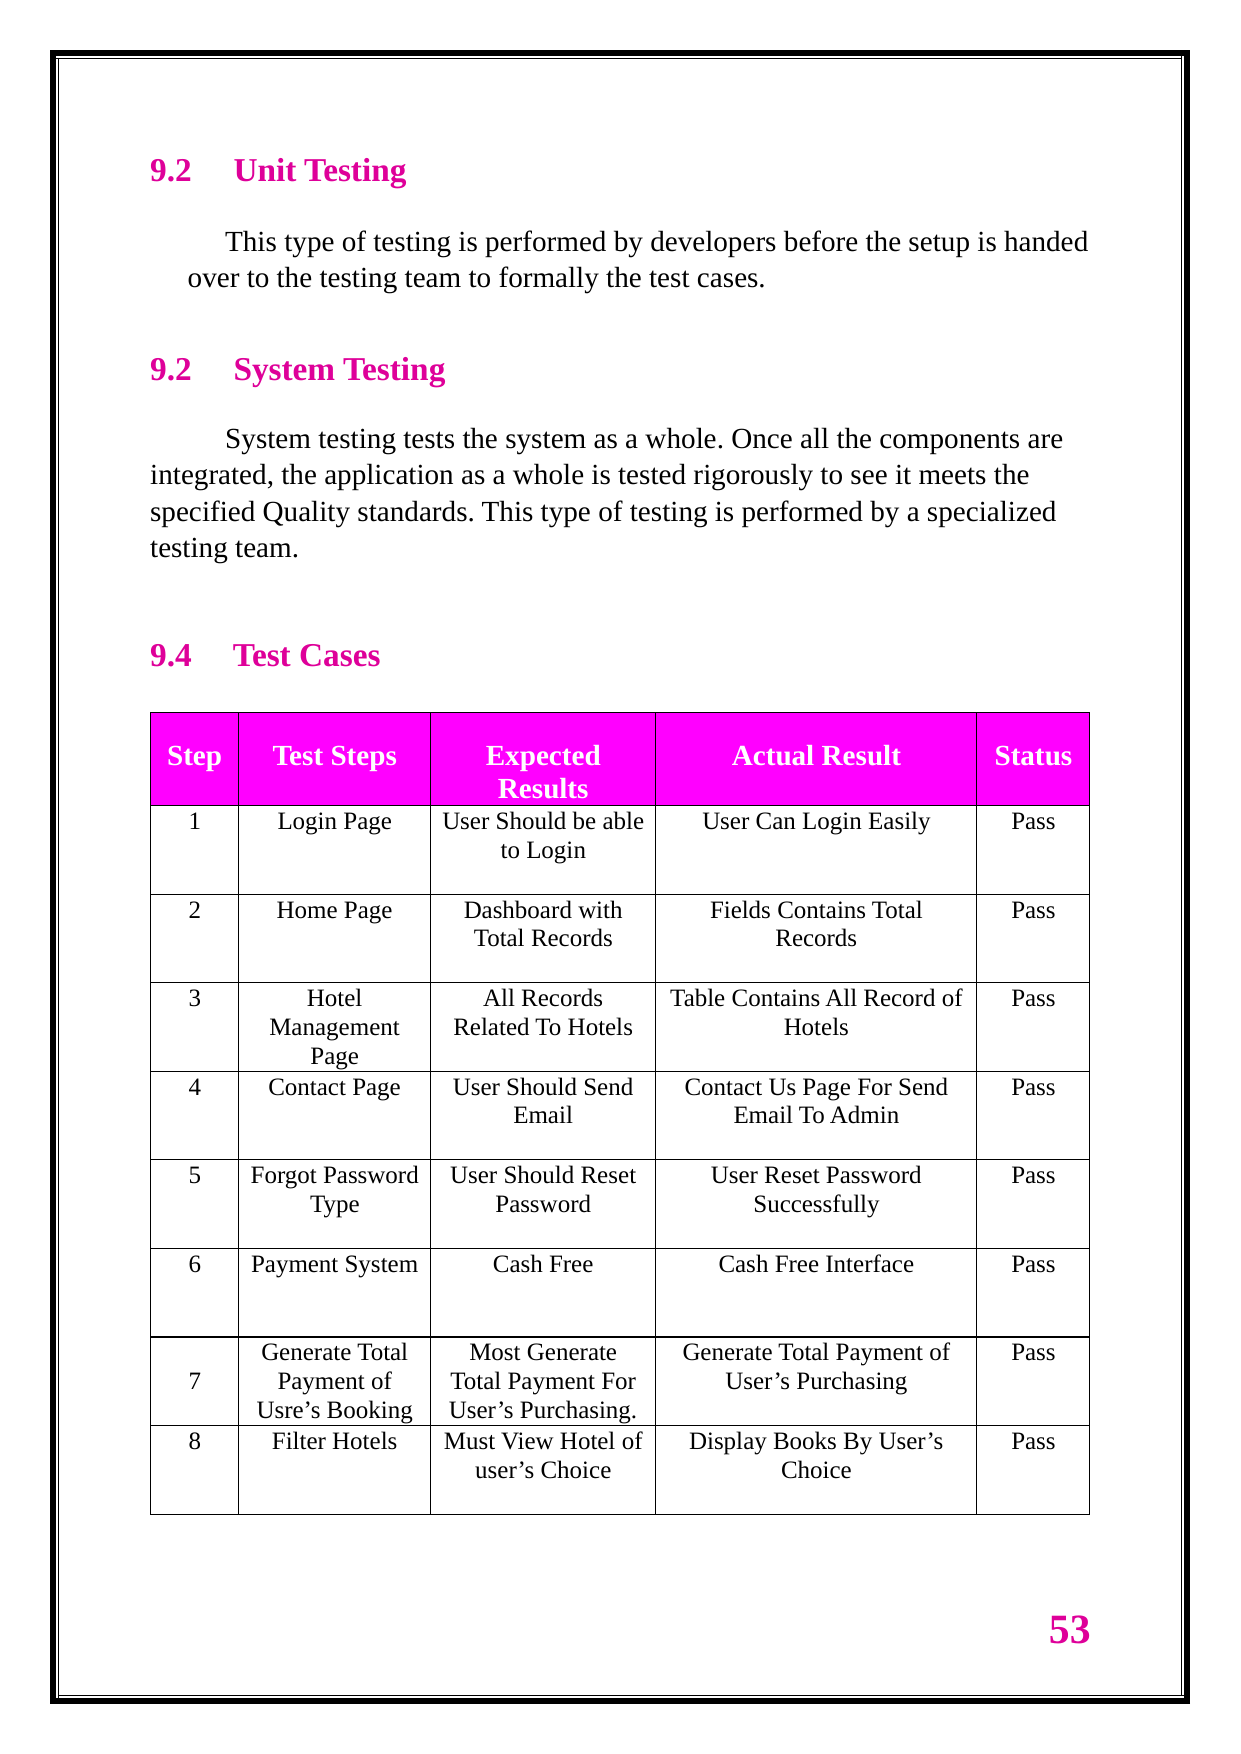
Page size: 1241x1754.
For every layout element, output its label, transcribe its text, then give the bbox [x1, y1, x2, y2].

table_cell 4 [151, 1072, 238, 1159]
table_cell 8 [151, 1426, 238, 1513]
table_cell Must View Hotel of user’s Choice [431, 1426, 655, 1513]
table_cell Hotel Management Page [239, 983, 430, 1071]
table_cell User Reset Password Successfully [656, 1160, 976, 1248]
table_cell Pass [977, 983, 1089, 1071]
text 9.2 Unit Testing [150, 150, 1090, 188]
table_cell User Can Login Easily [656, 806, 976, 894]
table_cell Display Books By User’s Choice [656, 1426, 976, 1513]
table_cell Cash Free [431, 1249, 655, 1336]
table_cell Home Page [239, 895, 430, 982]
table_cell 2 [151, 895, 238, 982]
table_cell All Records Related To Hotels [431, 983, 655, 1071]
table_cell Pass [977, 895, 1089, 982]
table_cell Generate Total Payment of Usre’s Booking [239, 1338, 430, 1425]
table_cell Generate Total Payment of User’s Purchasing [656, 1338, 976, 1425]
list This type of testing is performed by developers before the setup is handed over to the testing team to formally the test cases. [187, 224, 1090, 294]
table_cell 6 [151, 1249, 238, 1336]
table_cell Payment System [239, 1249, 430, 1336]
text 9.2 System Testing [150, 349, 1090, 388]
table_header Step [151, 713, 238, 805]
table_cell Pass [977, 1426, 1089, 1513]
table_cell Most Generate Total Payment For User’s Purchasing. [431, 1338, 655, 1425]
table_cell Dashboard with Total Records [431, 895, 655, 982]
table_cell Pass [977, 806, 1089, 894]
table_cell Forgot Password Type [239, 1160, 430, 1248]
text System testing tests the system as a whole. Once all the components are integrated, the application as a whole is tested rigorously to see it meets the specified Quality standards. This type of testing is performed by a specialized testing team. [150, 421, 1090, 563]
table_header Actual Result [656, 713, 976, 805]
table_header Status [977, 713, 1089, 805]
table_cell Pass [977, 1249, 1089, 1336]
table_cell 3 [151, 983, 238, 1071]
table_cell Fields Contains Total Records [656, 895, 976, 982]
table_cell User Should Reset Password [431, 1160, 655, 1248]
table_header Test Steps [239, 713, 430, 805]
table_cell User Should be able to Login [431, 806, 655, 894]
table_cell User Should Send Email [431, 1072, 655, 1159]
table_cell 1 [151, 806, 238, 894]
table_cell Filter Hotels [239, 1426, 430, 1513]
text 9.4 Test Cases [150, 635, 1090, 674]
table_cell Pass [977, 1338, 1089, 1425]
table_cell 5 [151, 1160, 238, 1248]
table_cell Contact Page [239, 1072, 430, 1159]
table_cell Pass [977, 1072, 1089, 1159]
table_header Expected Results [431, 713, 655, 805]
table_cell Pass [977, 1160, 1089, 1248]
table_cell Login Page [239, 806, 430, 894]
table_cell Table Contains All Record of Hotels [656, 983, 976, 1071]
table_cell 7 [151, 1338, 238, 1425]
table_cell Cash Free Interface [656, 1249, 976, 1336]
table_cell Contact Us Page For Send Email To Admin [656, 1072, 976, 1159]
